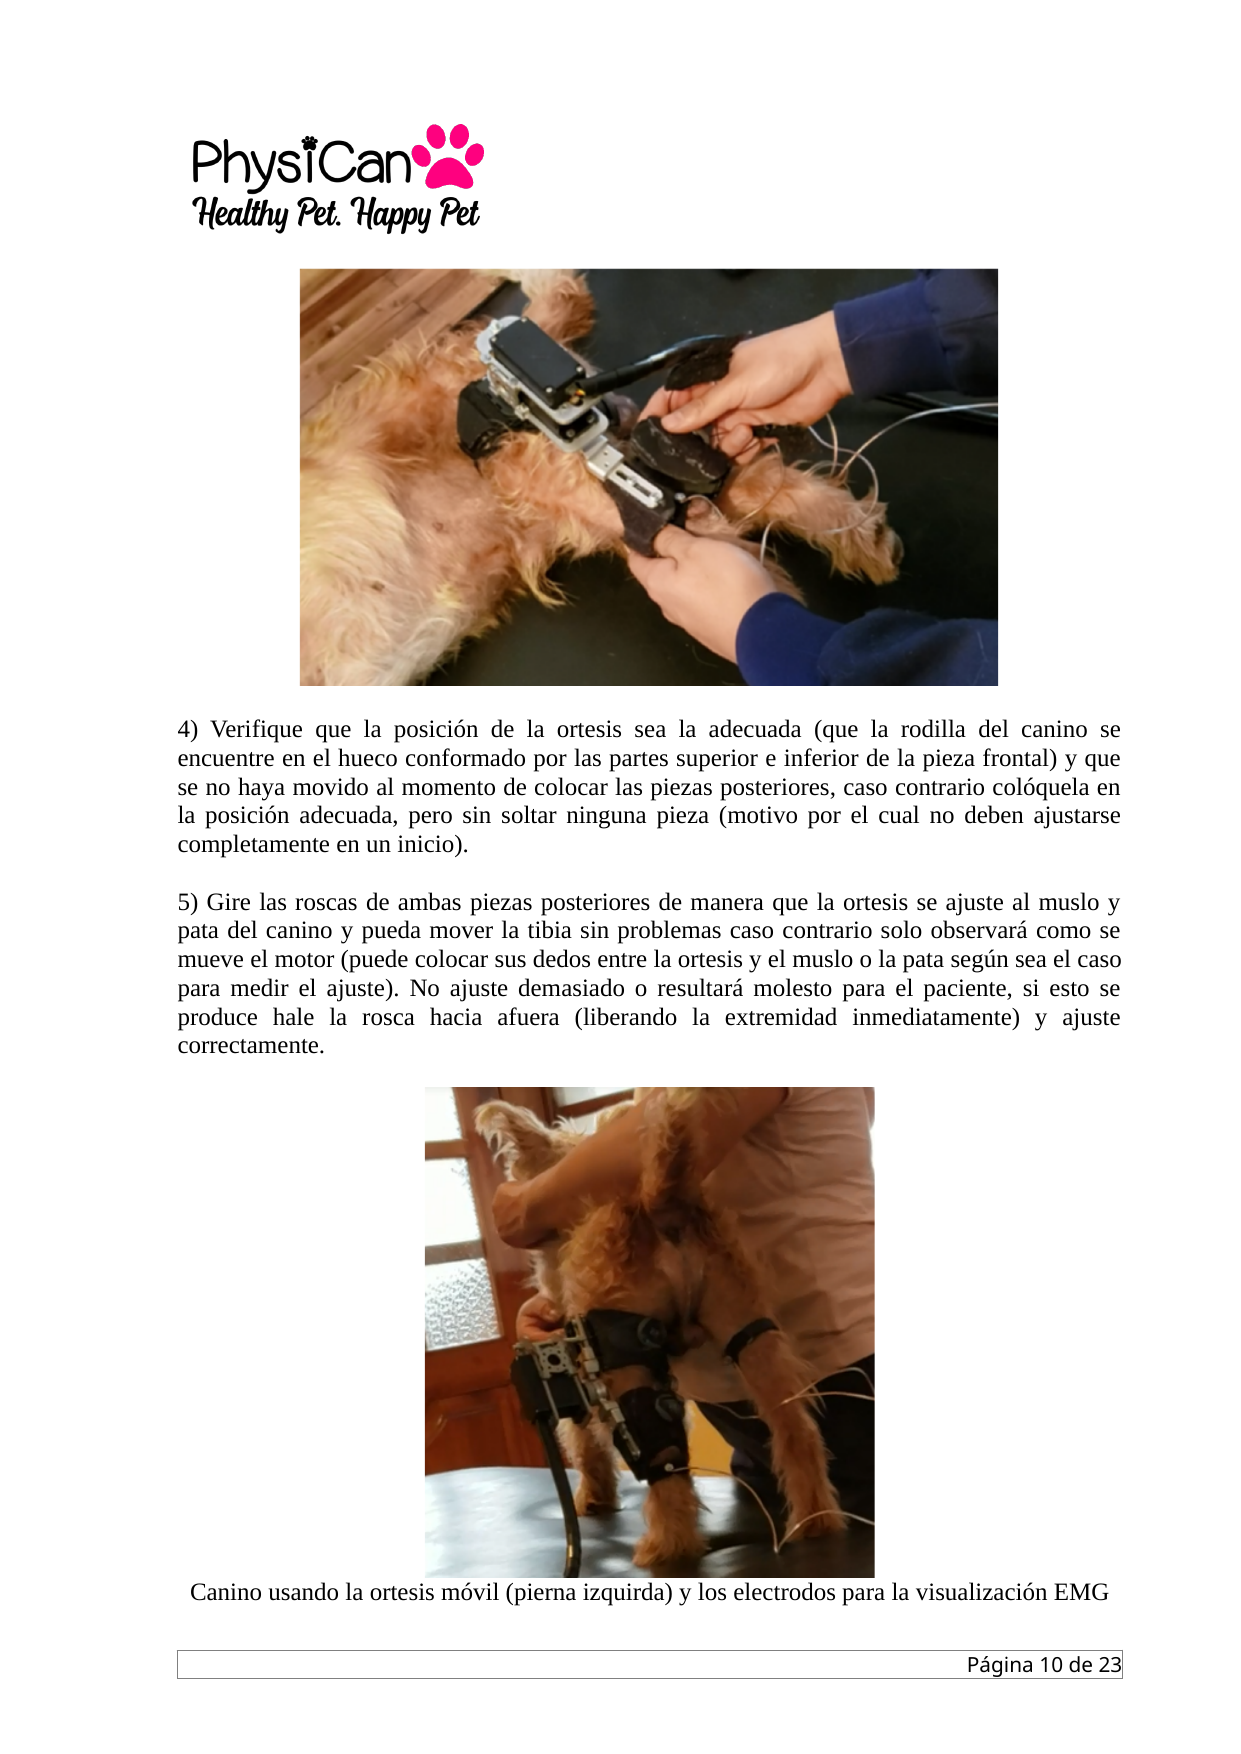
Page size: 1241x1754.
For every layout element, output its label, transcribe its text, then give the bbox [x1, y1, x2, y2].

text Canino usando la ortesis móvil (pierna izquirda) y los electrodos para la visualización EMG [177, 1577, 1122, 1606]
text 5) Gire las roscas de ambas piezas posteriores de manera que la ortesis se ajuste al muslo y pata del canino y pueda mover la tibia sin problemas caso contrario solo observará como se mueve el motor (puede colocar sus dedos entre la ortesis y el muslo o la pata según sea el caso para medir el ajuste). No ajuste demasiado o resultará molesto para el paciente, si esto se produce hale la rosca hacia afuera (liberando la extremidad inmediatamente) y ajuste correctamente. [177, 887, 1122, 1059]
picture [177, 118, 495, 237]
text 4) Verifique que la posición de la ortesis sea la adecuada (que la rodilla del canino se encuentre en el hueco conformado por las partes superior e inferior de la pieza frontal) y que se no haya movido al momento de colocar las piezas posteriores, caso contrario colóquela en la posición adecuada, pero sin soltar ninguna pieza (motivo por el cual no deben ajustarse completamente en un inicio). [177, 714, 1122, 858]
picture [424, 1087, 875, 1578]
picture [300, 269, 999, 686]
